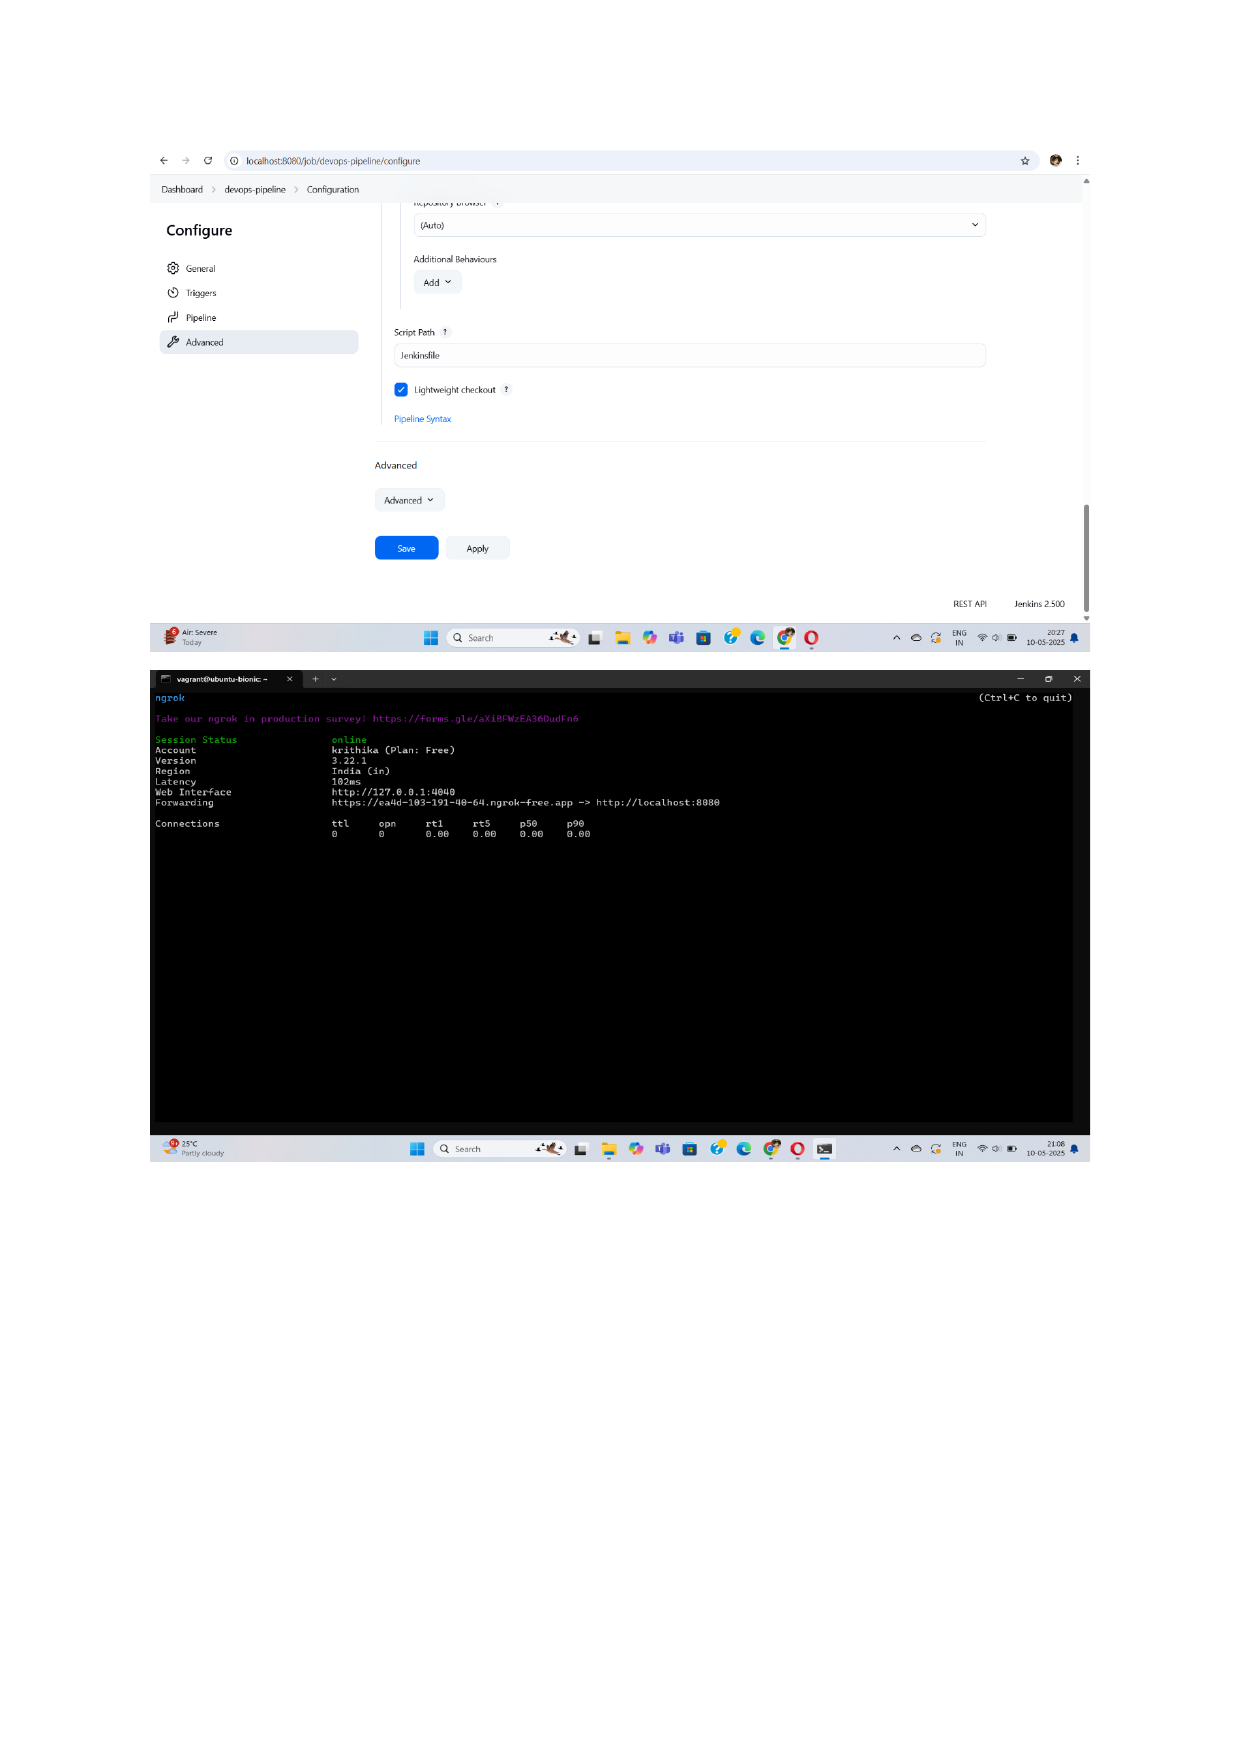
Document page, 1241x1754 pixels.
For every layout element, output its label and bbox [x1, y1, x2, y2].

picture [150, 670, 1091, 1162]
picture [150, 150, 1091, 652]
